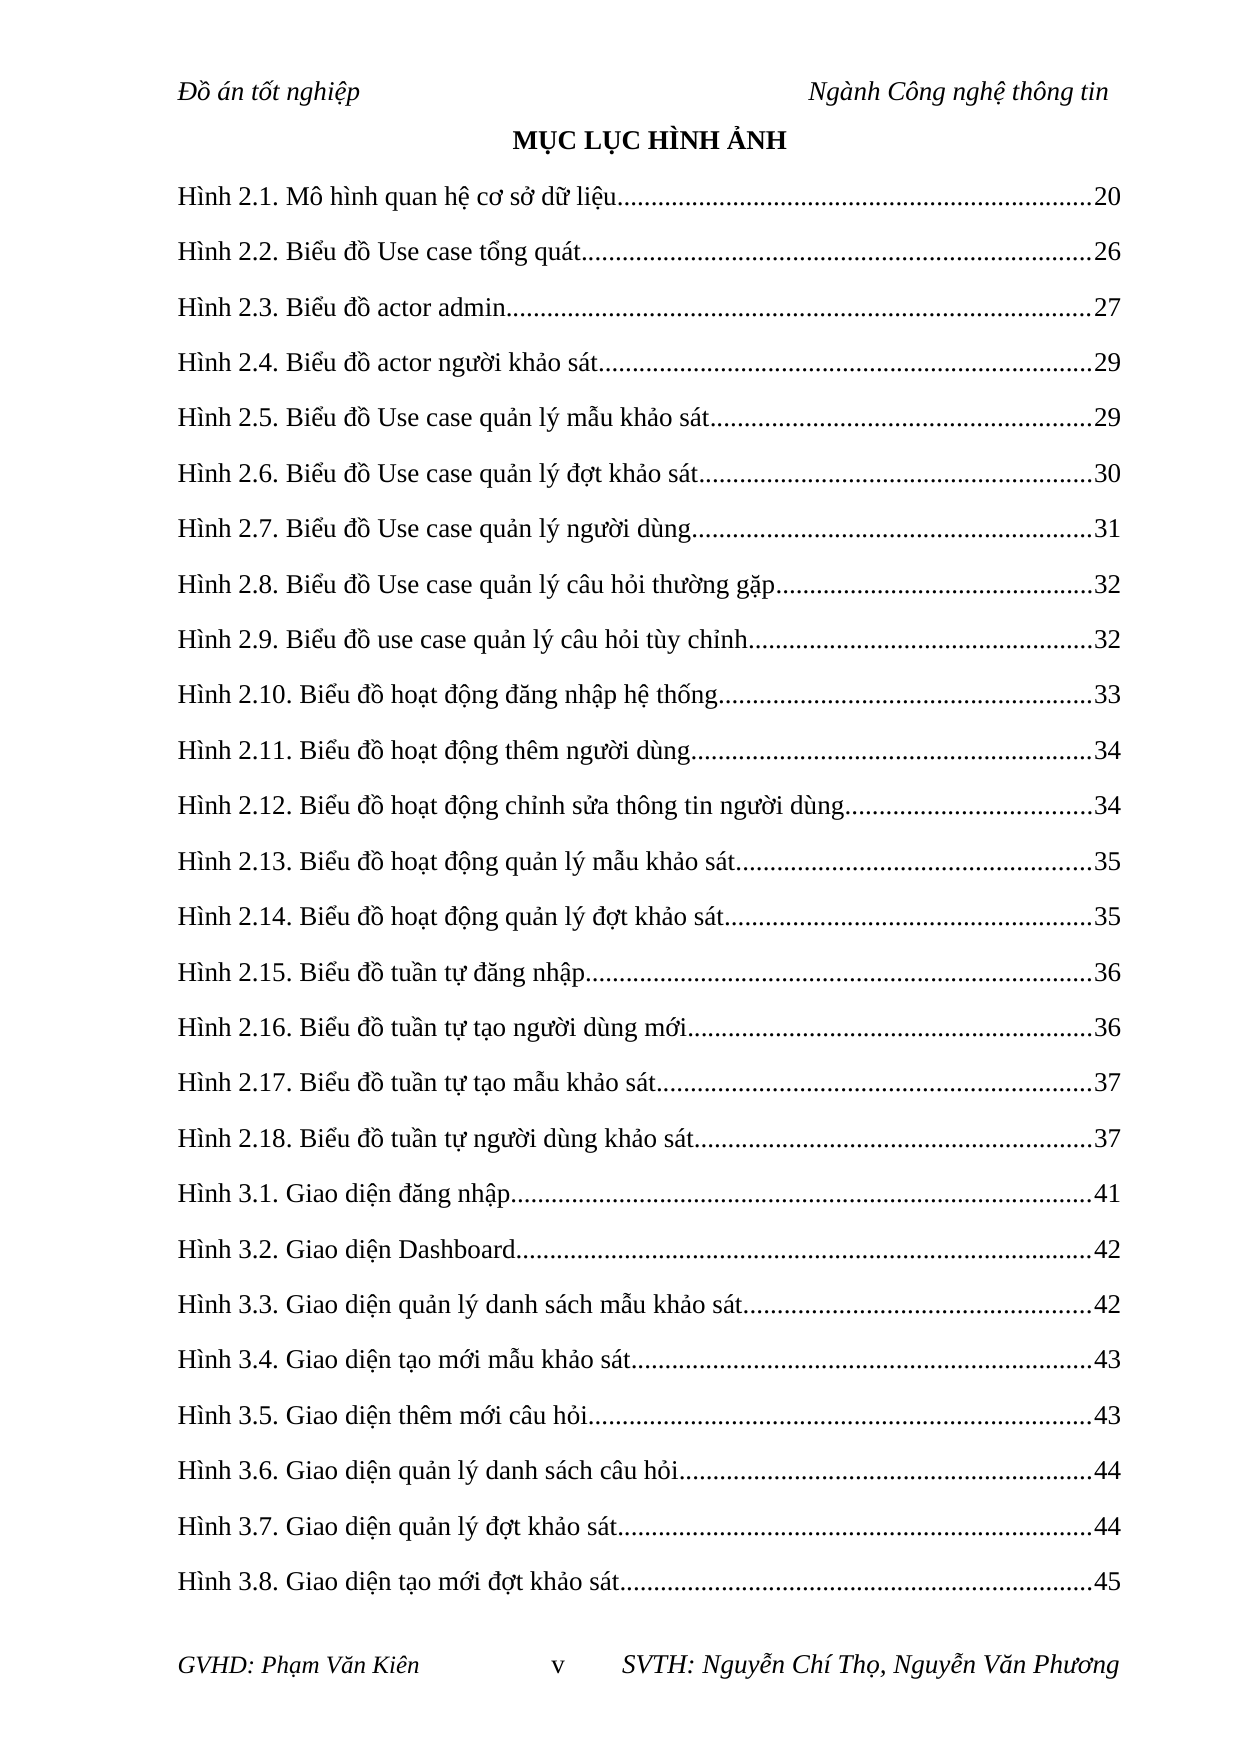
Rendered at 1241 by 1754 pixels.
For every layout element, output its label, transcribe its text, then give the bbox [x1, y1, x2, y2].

text Hình 2.2. Biểu đồ Use case tổng quát 26 [177, 235, 1122, 266]
text Hình 2.9. Biểu đồ use case quản lý câu hỏi tùy chỉnh 32 [177, 623, 1122, 654]
text Hình 2.10. Biểu đồ hoạt động đăng nhập hệ thống 33 [177, 678, 1122, 710]
text Hình 2.13. Biểu đồ hoạt động quản lý mẫu khảo sát 35 [177, 845, 1122, 876]
text MỤC LỤC HÌNH ẢNH [177, 124, 1122, 156]
text Hình 2.6. Biểu đồ Use case quản lý đợt khảo sát 30 [177, 457, 1122, 488]
text Hình 2.7. Biểu đồ Use case quản lý người dùng 31 [177, 512, 1122, 543]
text Hình 2.11. Biểu đồ hoạt động thêm người dùng 34 [177, 734, 1122, 765]
text Hình 3.7. Giao diện quản lý đợt khảo sát 44 [177, 1510, 1122, 1541]
text Hình 2.8. Biểu đồ Use case quản lý câu hỏi thường gặp 32 [177, 568, 1122, 599]
text Hình 2.12. Biểu đồ hoạt động chỉnh sửa thông tin người dùng 34 [177, 789, 1122, 821]
text Hình 2.16. Biểu đồ tuần tự tạo người dùng mới 36 [177, 1011, 1122, 1042]
text Hình 2.15. Biểu đồ tuần tự đăng nhập 36 [177, 956, 1122, 987]
text Hình 3.5. Giao diện thêm mới câu hỏi 43 [177, 1399, 1122, 1430]
text Hình 3.2. Giao diện Dashboard 42 [177, 1233, 1122, 1264]
text Hình 2.3. Biểu đồ actor admin 27 [177, 291, 1122, 322]
text Hình 3.6. Giao diện quản lý danh sách câu hỏi 44 [177, 1454, 1122, 1486]
text Hình 2.18. Biểu đồ tuần tự người dùng khảo sát 37 [177, 1122, 1122, 1153]
text Hình 2.4. Biểu đồ actor người khảo sát 29 [177, 346, 1122, 377]
text Hình 2.17. Biểu đồ tuần tự tạo mẫu khảo sát 37 [177, 1066, 1122, 1098]
text Hình 2.5. Biểu đồ Use case quản lý mẫu khảo sát 29 [177, 401, 1122, 433]
text Hình 3.8. Giao diện tạo mới đợt khảo sát 45 [177, 1565, 1122, 1596]
text Hình 3.1. Giao diện đăng nhập 41 [177, 1177, 1122, 1208]
text Hình 3.4. Giao diện tạo mới mẫu khảo sát 43 [177, 1343, 1122, 1375]
text Hình 2.14. Biểu đồ hoạt động quản lý đợt khảo sát 35 [177, 900, 1122, 931]
text Hình 3.3. Giao diện quản lý danh sách mẫu khảo sát 42 [177, 1288, 1122, 1319]
text Hình 2.1. Mô hình quan hệ cơ sở dữ liệu 20 [177, 180, 1122, 211]
